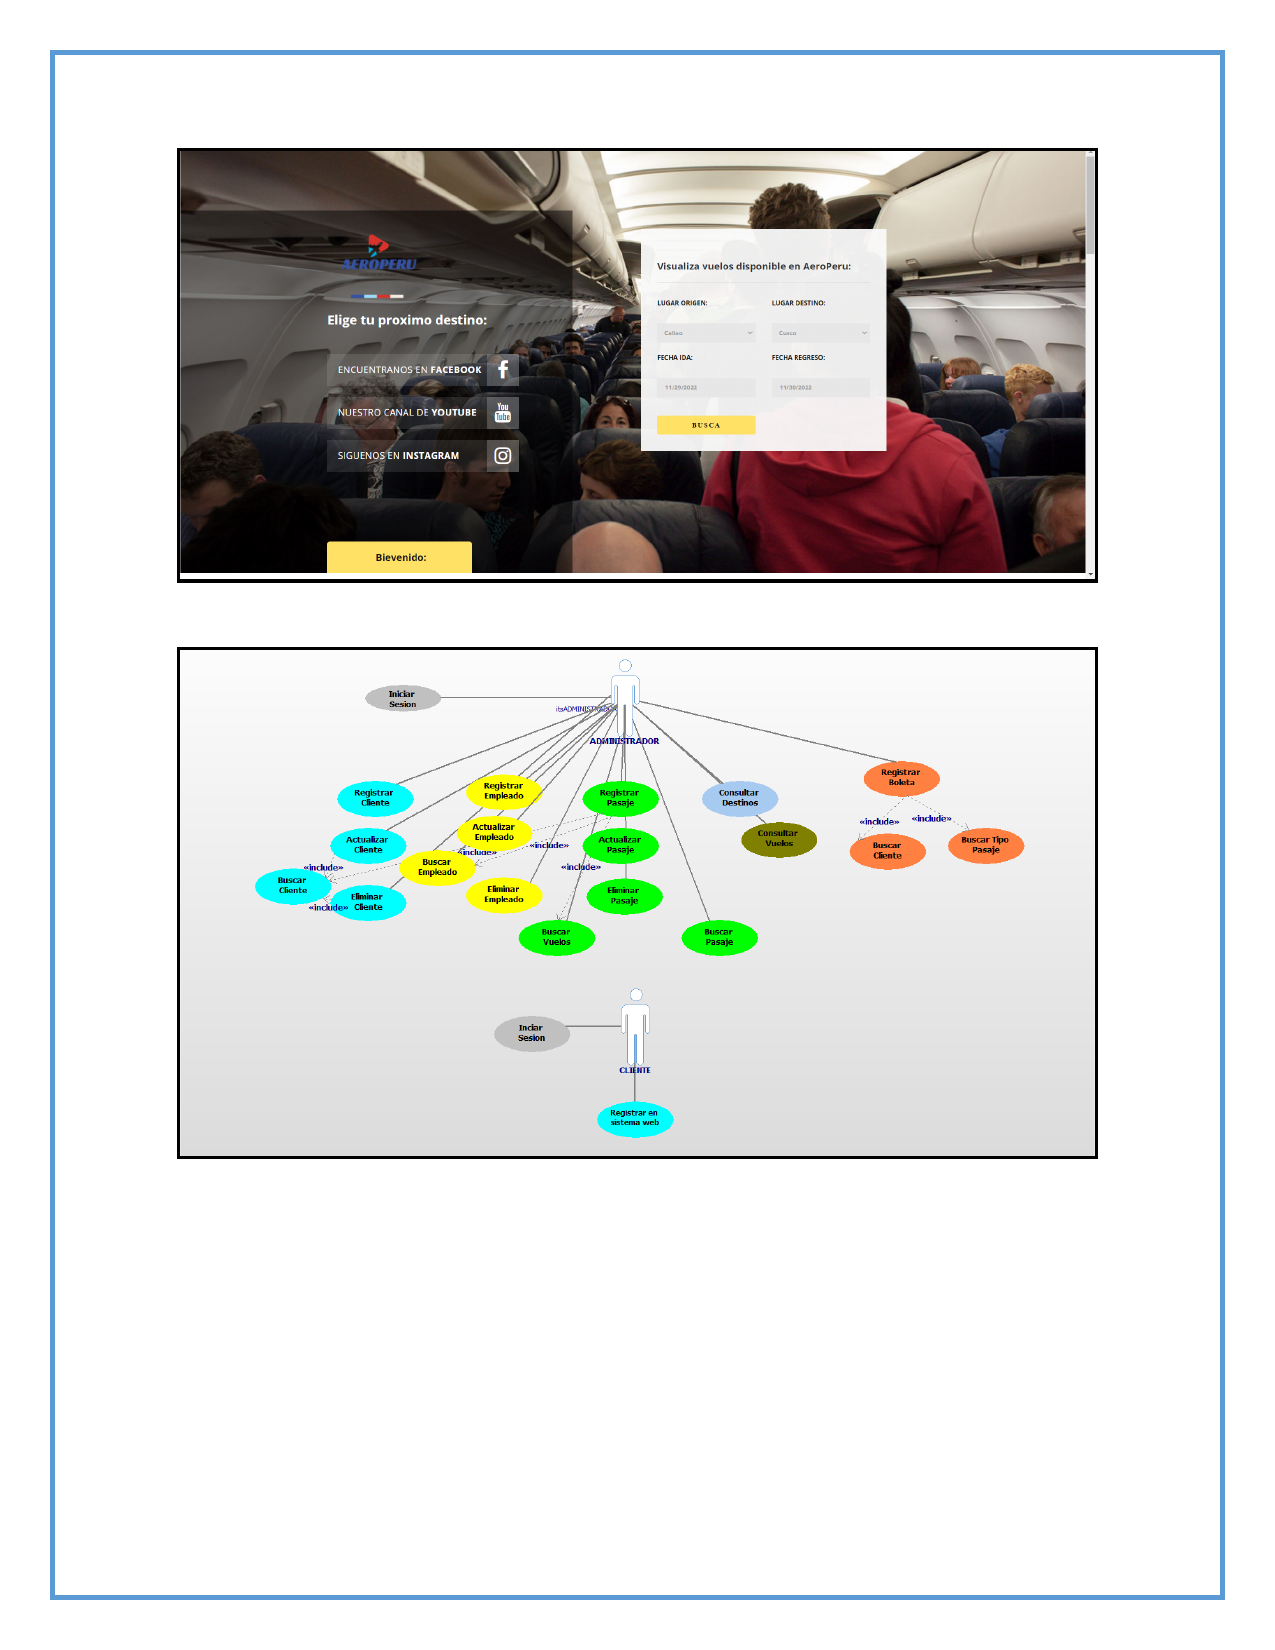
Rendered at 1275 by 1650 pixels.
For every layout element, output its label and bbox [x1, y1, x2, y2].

picture [180, 151, 1095, 579]
picture [180, 650, 1095, 1156]
